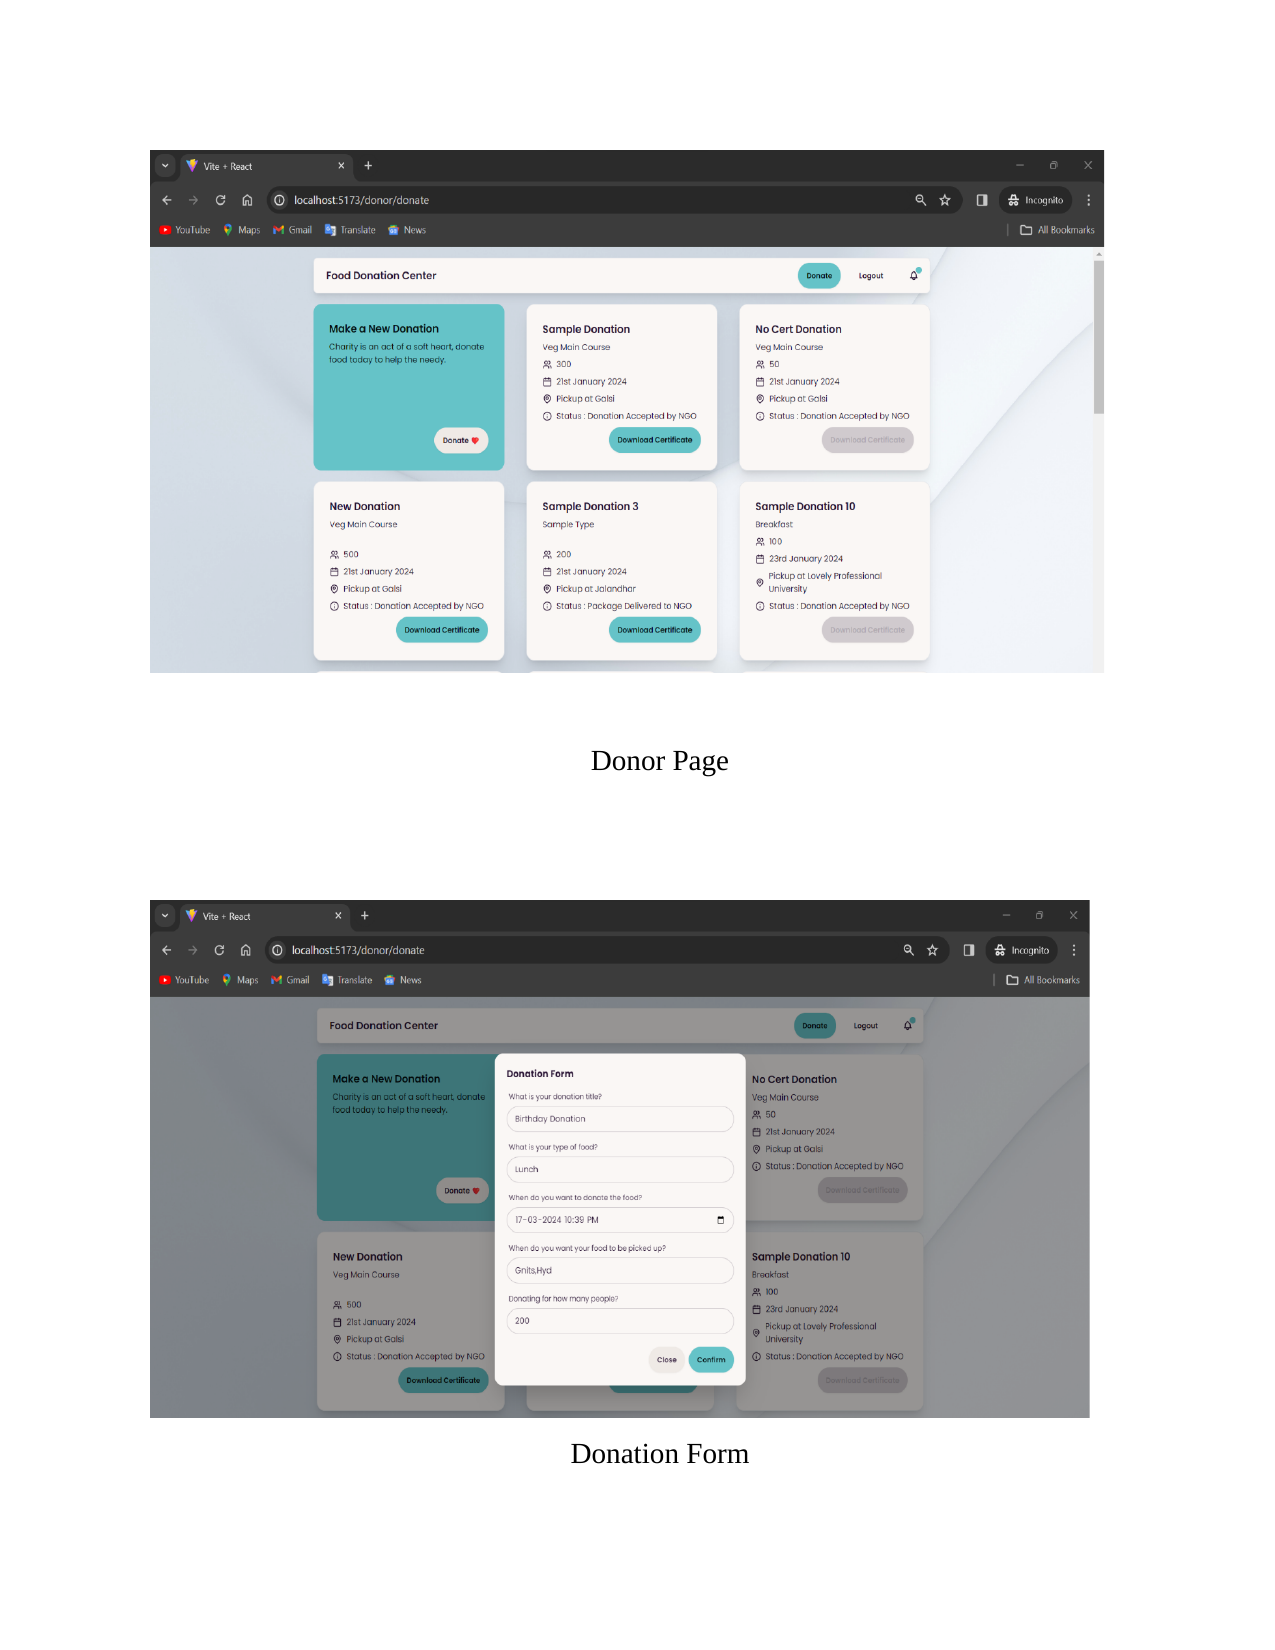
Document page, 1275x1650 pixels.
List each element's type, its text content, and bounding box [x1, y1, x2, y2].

list Donor Page [195, 743, 1125, 777]
picture [150, 900, 1090, 1418]
picture [150, 150, 1105, 673]
list Donation Form [195, 1436, 1125, 1469]
